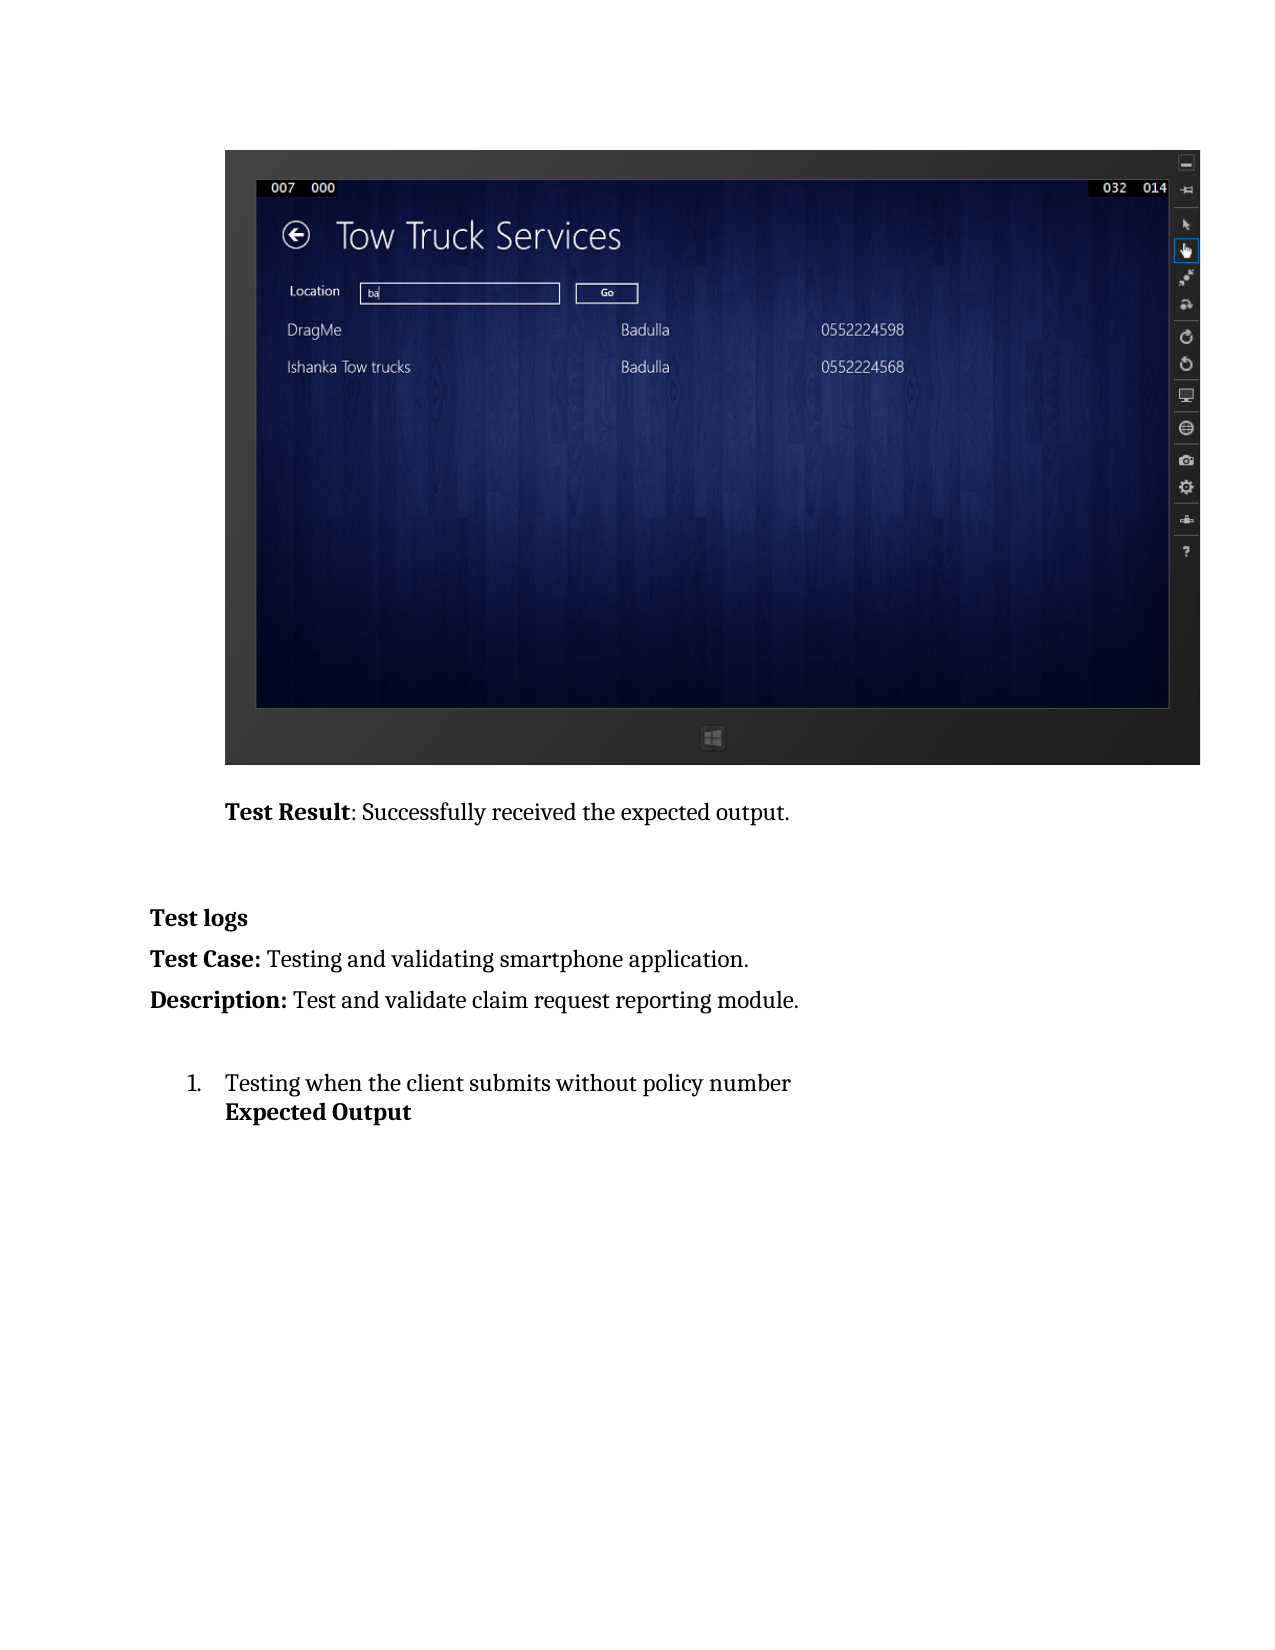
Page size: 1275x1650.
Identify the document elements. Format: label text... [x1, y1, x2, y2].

text Description: Test and validate claim request reporting module. [150, 986, 1125, 1015]
text Test Case: Testing and validating smartphone application. [150, 945, 1125, 974]
list Expected Output [225, 1098, 1125, 1126]
picture [225, 150, 1200, 765]
list Test Result: Successfully received the expected output. [225, 798, 1125, 827]
text Test logs [150, 904, 1125, 933]
list Testing when the client submits without policy number [187, 1069, 1125, 1098]
